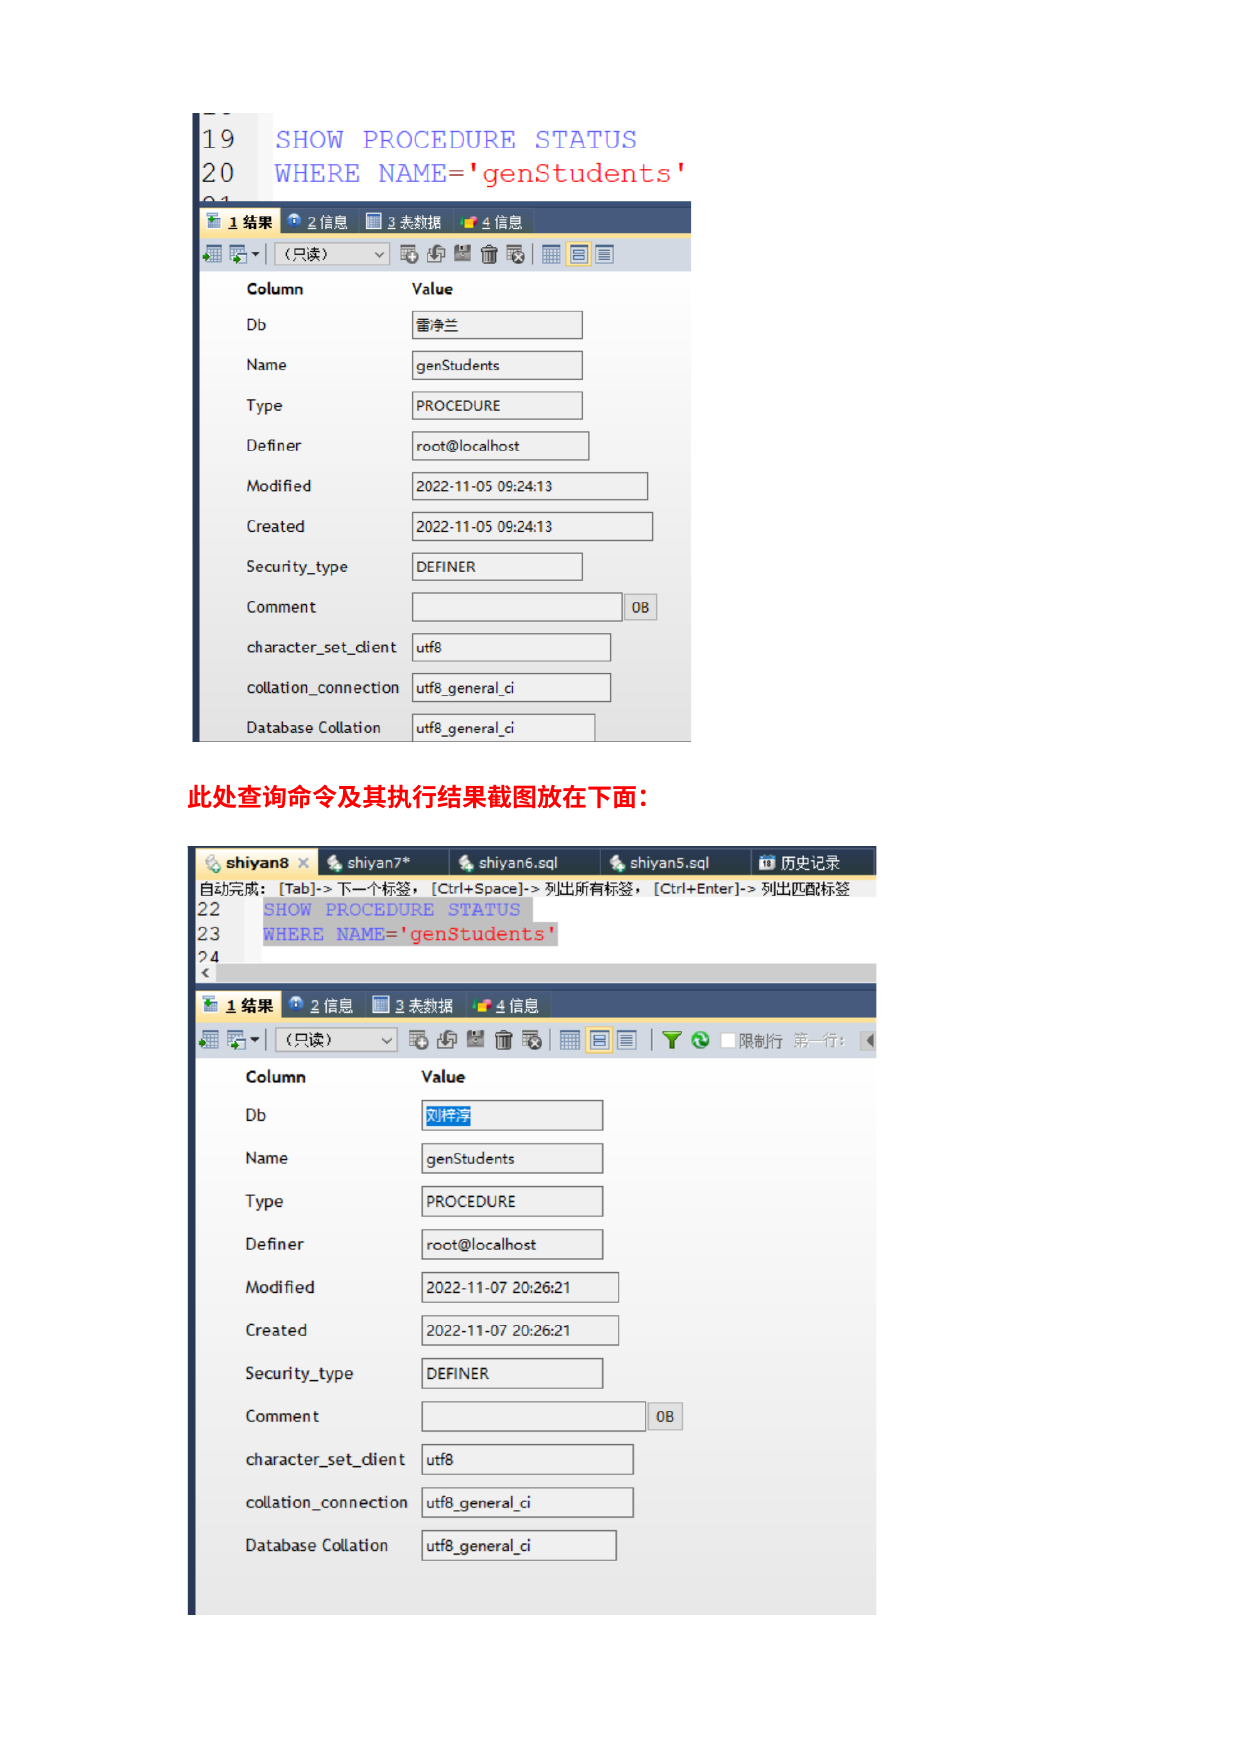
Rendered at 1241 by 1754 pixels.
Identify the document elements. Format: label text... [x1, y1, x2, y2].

picture [187, 846, 877, 1615]
picture [187, 113, 692, 742]
text 此处查询命令及其执行结果截图放在下面： [187, 763, 1053, 828]
